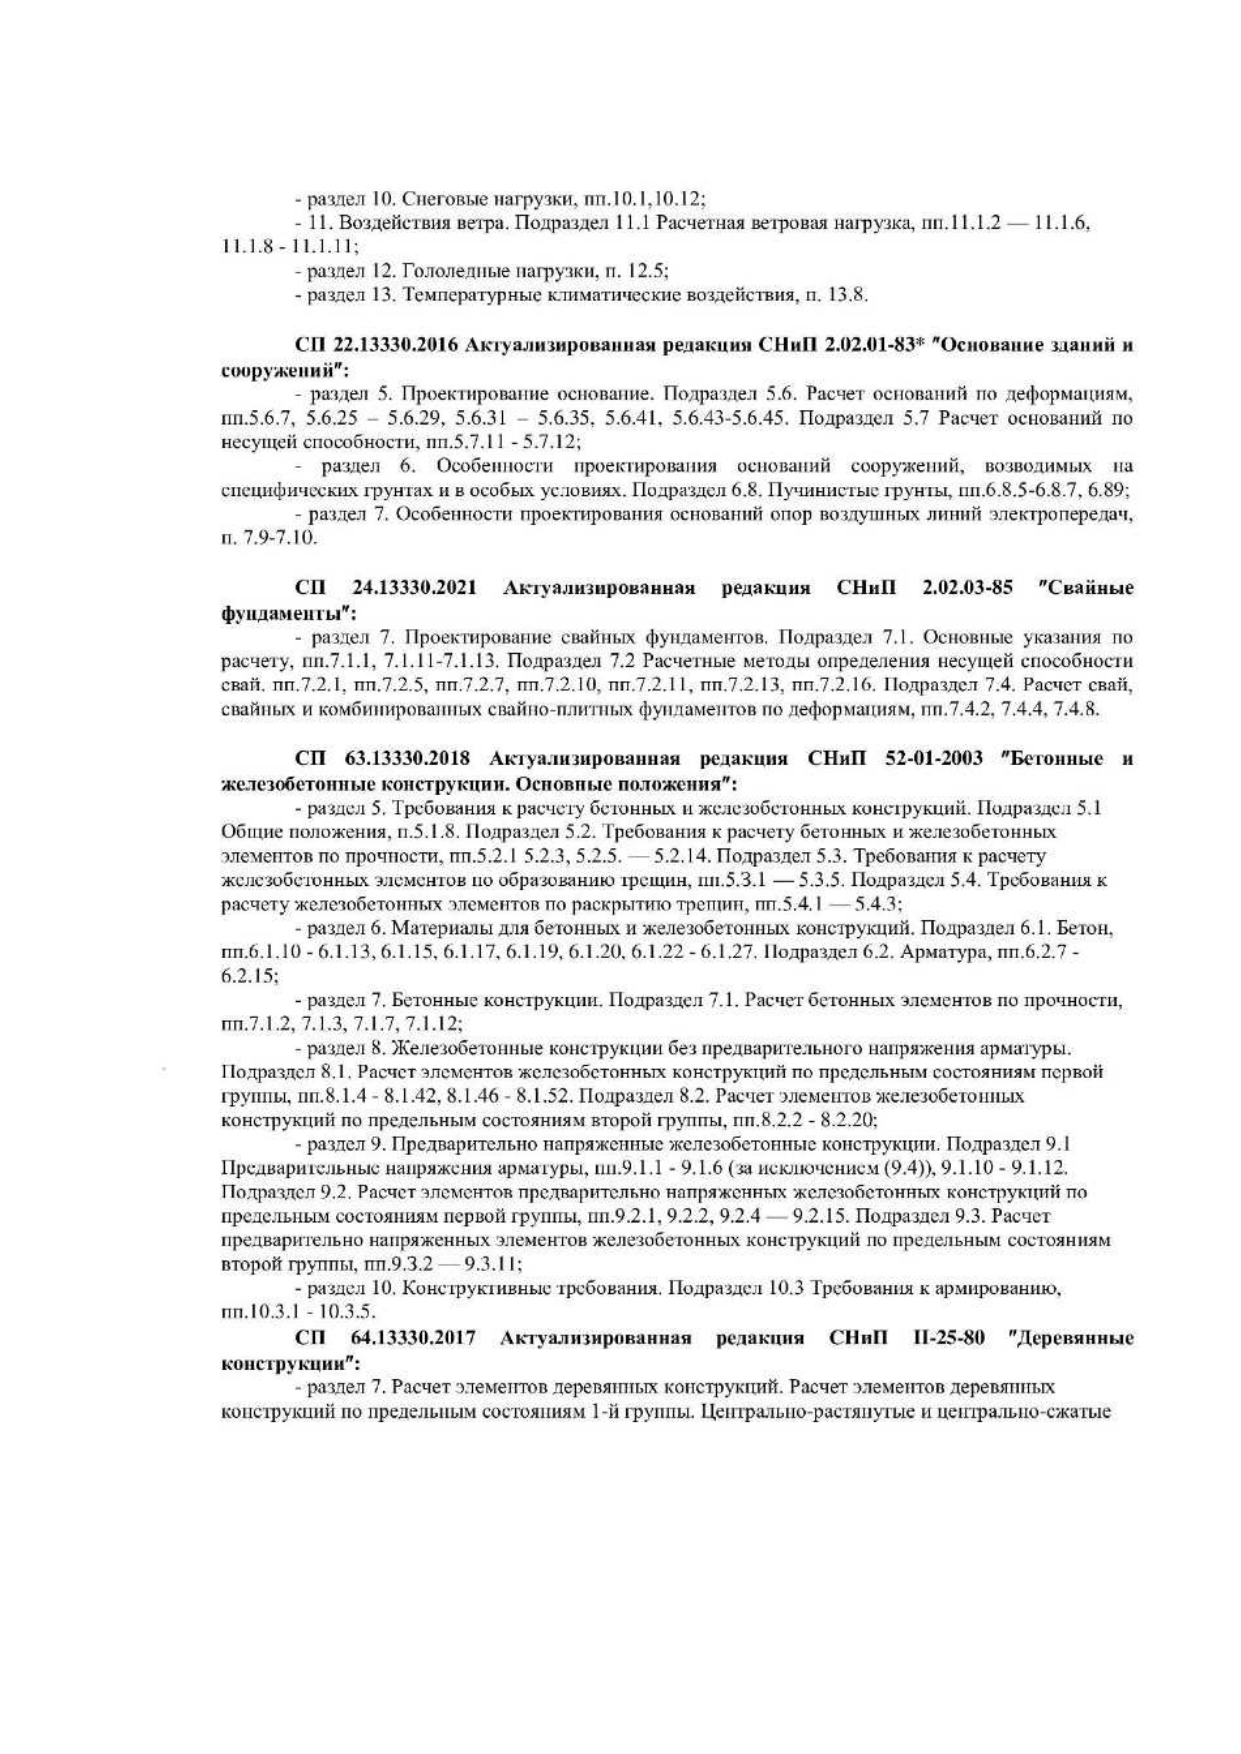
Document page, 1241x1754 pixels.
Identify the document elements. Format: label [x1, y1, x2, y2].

picture [147, 87, 1182, 1550]
